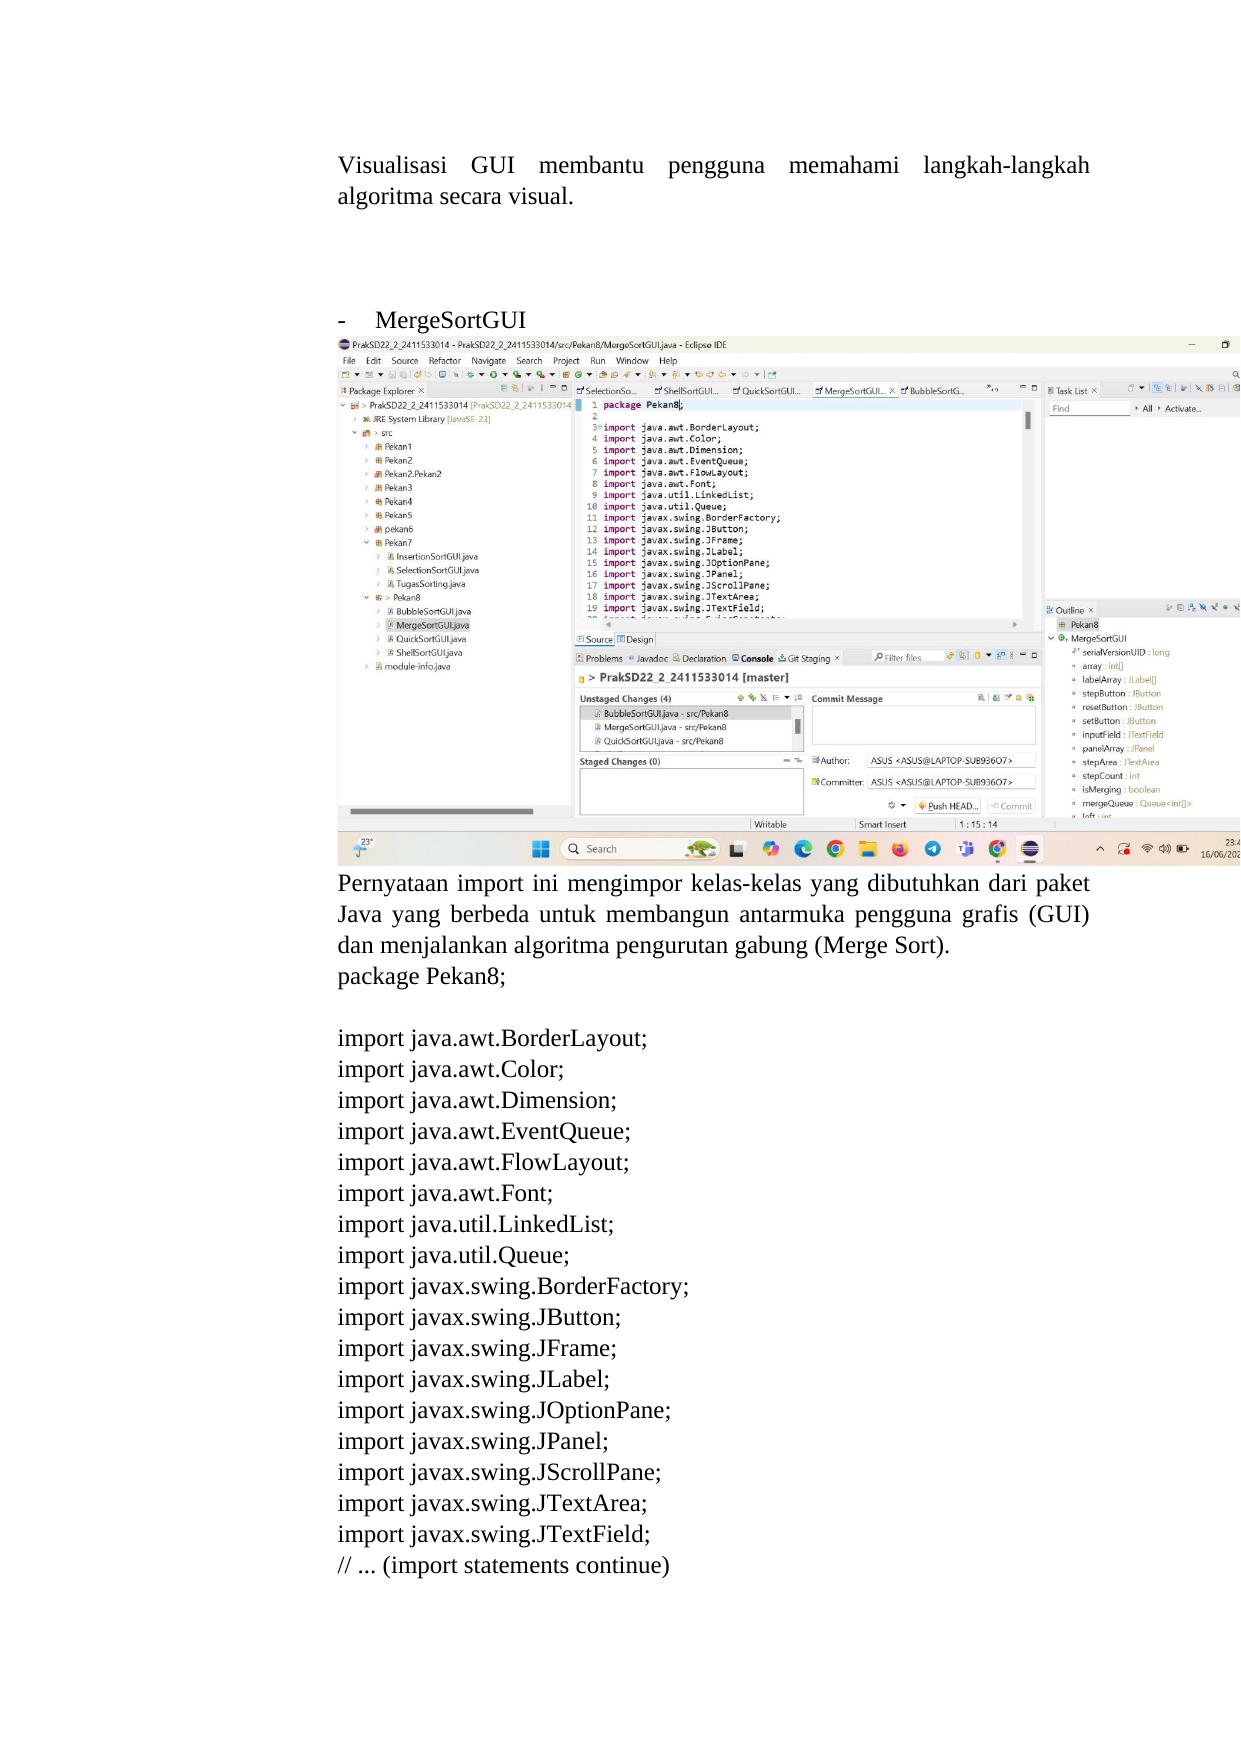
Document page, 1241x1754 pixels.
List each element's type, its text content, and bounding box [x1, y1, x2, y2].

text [337, 150, 1090, 210]
text import java.awt.EventQueue; [337, 1116, 1090, 1145]
text import java.util.LinkedList; [337, 1209, 1090, 1238]
text Pernyataan import ini mengimpor kelas-kelas yang dibutuhkan dari paket Java yang berbeda untuk membangun antarmuka pengguna grafis (GUI) dan menjalankan algoritma pengurutan gabung (Merge Sort). [337, 868, 1090, 958]
text import java.awt.FlowLayout; [337, 1147, 1090, 1176]
text import javax.swing.JTextField; [337, 1519, 1090, 1548]
text import java.awt.Dimension; [337, 1085, 1090, 1114]
text import javax.swing.JOptionPane; [337, 1395, 1090, 1424]
text import java.util.Queue; [337, 1240, 1090, 1269]
text import javax.swing.JScrollPane; [337, 1457, 1090, 1486]
text // ... (import statements continue) [337, 1551, 1090, 1579]
text import java.awt.Color; [337, 1054, 1090, 1083]
picture [337, 336, 1241, 866]
text import java.awt.Font; [337, 1178, 1090, 1207]
text import javax.swing.JFrame; [337, 1333, 1090, 1362]
text import javax.swing.JTextArea; [337, 1488, 1090, 1517]
text import javax.swing.JLabel; [337, 1364, 1090, 1393]
text import javax.swing.BorderFactory; [337, 1271, 1090, 1300]
text import java.awt.BorderLayout; [337, 1023, 1090, 1052]
text import javax.swing.JPanel; [337, 1426, 1090, 1455]
text package Pekan8; [337, 961, 1090, 989]
text import javax.swing.JButton; [337, 1302, 1090, 1331]
list MergeSortGUI [337, 305, 1090, 334]
